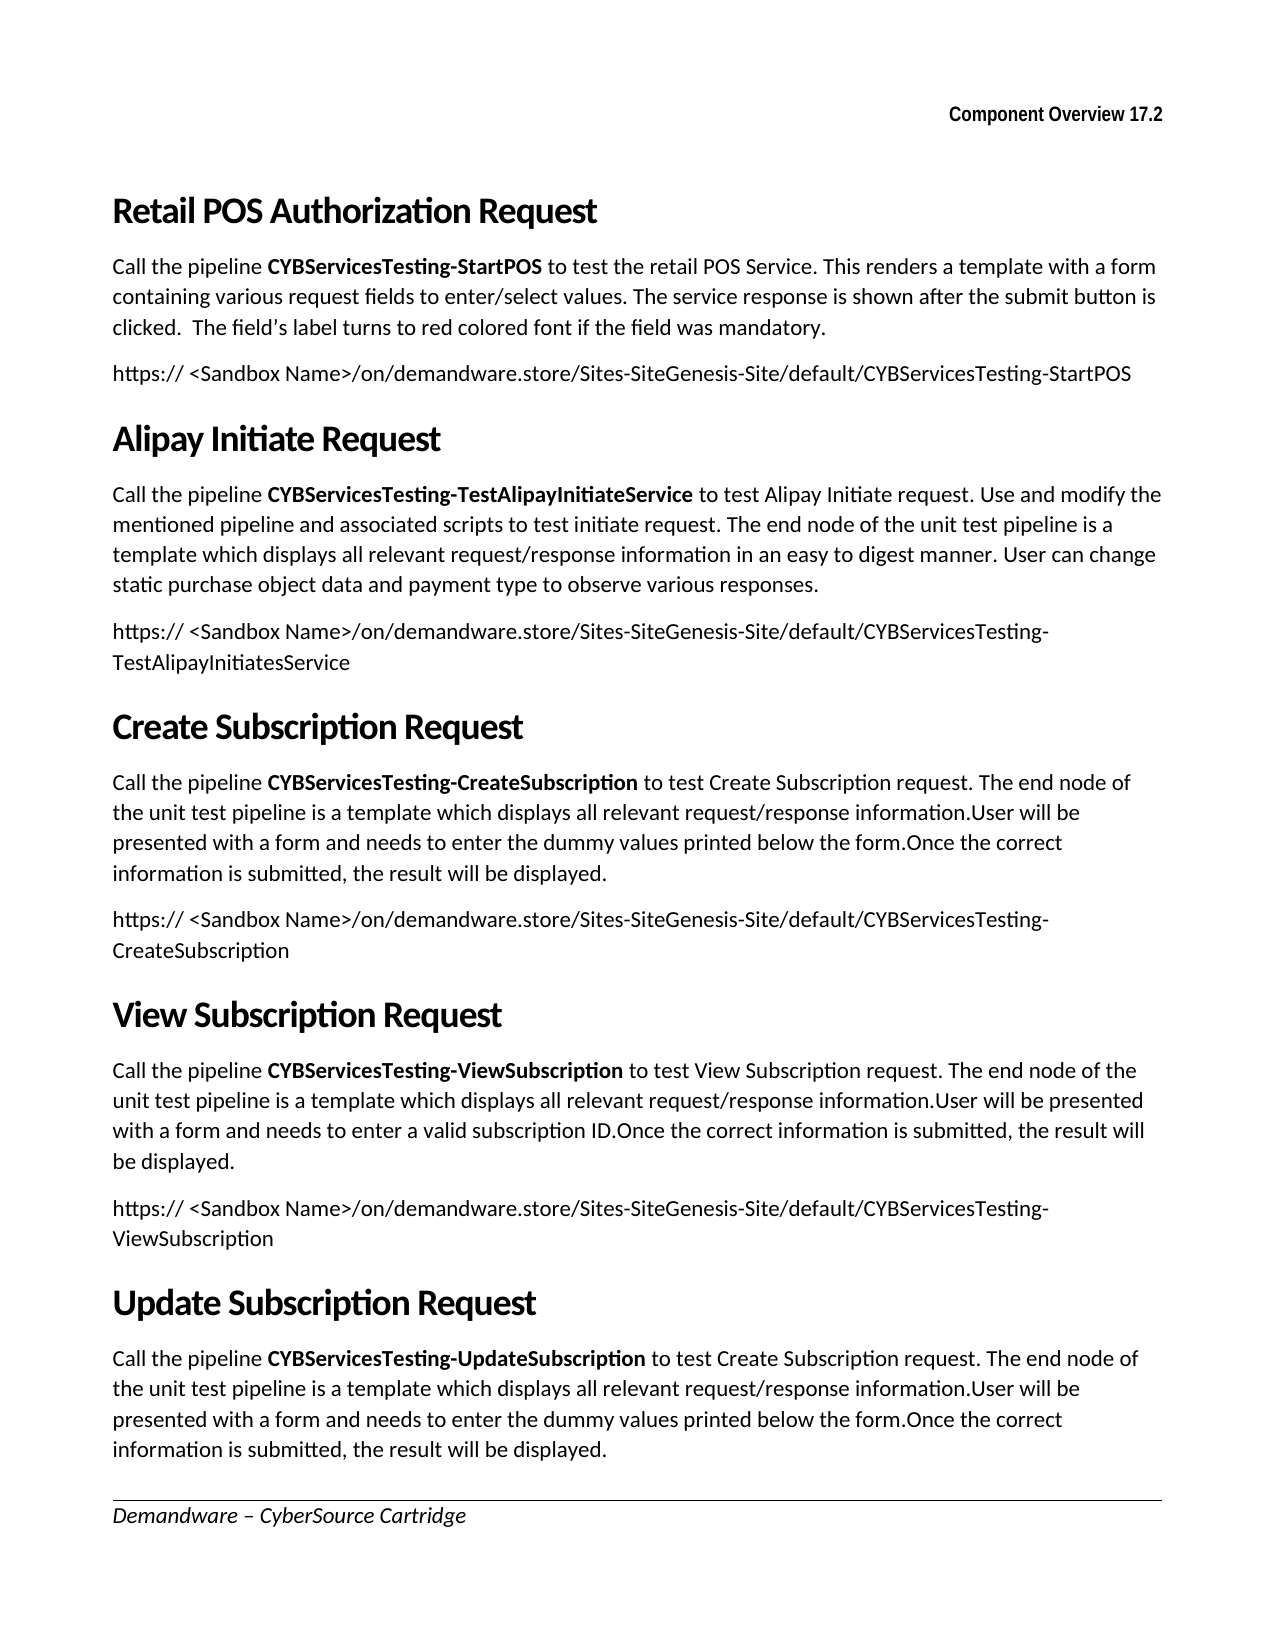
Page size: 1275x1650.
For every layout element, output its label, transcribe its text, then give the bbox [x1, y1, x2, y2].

text Call the pipeline CYBServicesTesting-UpdateSubscription to test Create Subscription request. The end node of the unit test pipeline is a template which displays all relevant request/response information.User will be presented with a form and needs to enter the dummy values printed below the form.Once the correct information is submitted, the result will be displayed. [112, 1344, 1162, 1463]
text https:// <Sandbox Name>/on/demandware.store/Sites-SiteGenesis-Site/default/CYBServicesTesting- CreateSubscription [112, 906, 1162, 964]
subtitle View Subscription Request [112, 991, 1162, 1037]
subtitle Retail POS Authorization Request [112, 187, 1162, 233]
text https:// <Sandbox Name>/on/demandware.store/Sites-SiteGenesis-Site/default/CYBServicesTesting-TestAlipayInitiatesService [112, 617, 1162, 676]
text https:// <Sandbox Name>/on/demandware.store/Sites-SiteGenesis-Site/default/CYBServicesTesting-StartPOS [112, 359, 1162, 388]
text https:// <Sandbox Name>/on/demandware.store/Sites-SiteGenesis-Site/default/CYBServicesTesting- ViewSubscription [112, 1194, 1162, 1252]
subtitle Update Subscription Request [112, 1279, 1162, 1325]
text Call the pipeline CYBServicesTesting-StartPOS to test the retail POS Service. This renders a template with a form containing various request fields to enter/select values. The service response is shown after the submit button is clicked. The field’s label turns to red colored font if the field was mandatory. [112, 252, 1162, 341]
text Call the pipeline CYBServicesTesting-ViewSubscription to test View Subscription request. The end node of the unit test pipeline is a template which displays all relevant request/response information.User will be presented with a form and needs to enter a valid subscription ID.Once the correct information is submitted, the result will be displayed. [112, 1056, 1162, 1175]
text Call the pipeline CYBServicesTesting-TestAlipayInitiateService to test Alipay Initiate request. Use and modify the mentioned pipeline and associated scripts to test initiate request. The end node of the unit test pipeline is a template which displays all relevant request/response information in an easy to digest manner. User can change static purchase object data and payment type to observe various responses. [112, 480, 1162, 599]
subtitle Alipay Initiate Request [112, 415, 1162, 461]
subtitle Create Subscription Request [112, 703, 1162, 749]
text Call the pipeline CYBServicesTesting-CreateSubscription to test Create Subscription request. The end node of the unit test pipeline is a template which displays all relevant request/response information.User will be presented with a form and needs to enter the dummy values printed below the form.Once the correct information is submitted, the result will be displayed. [112, 768, 1162, 887]
